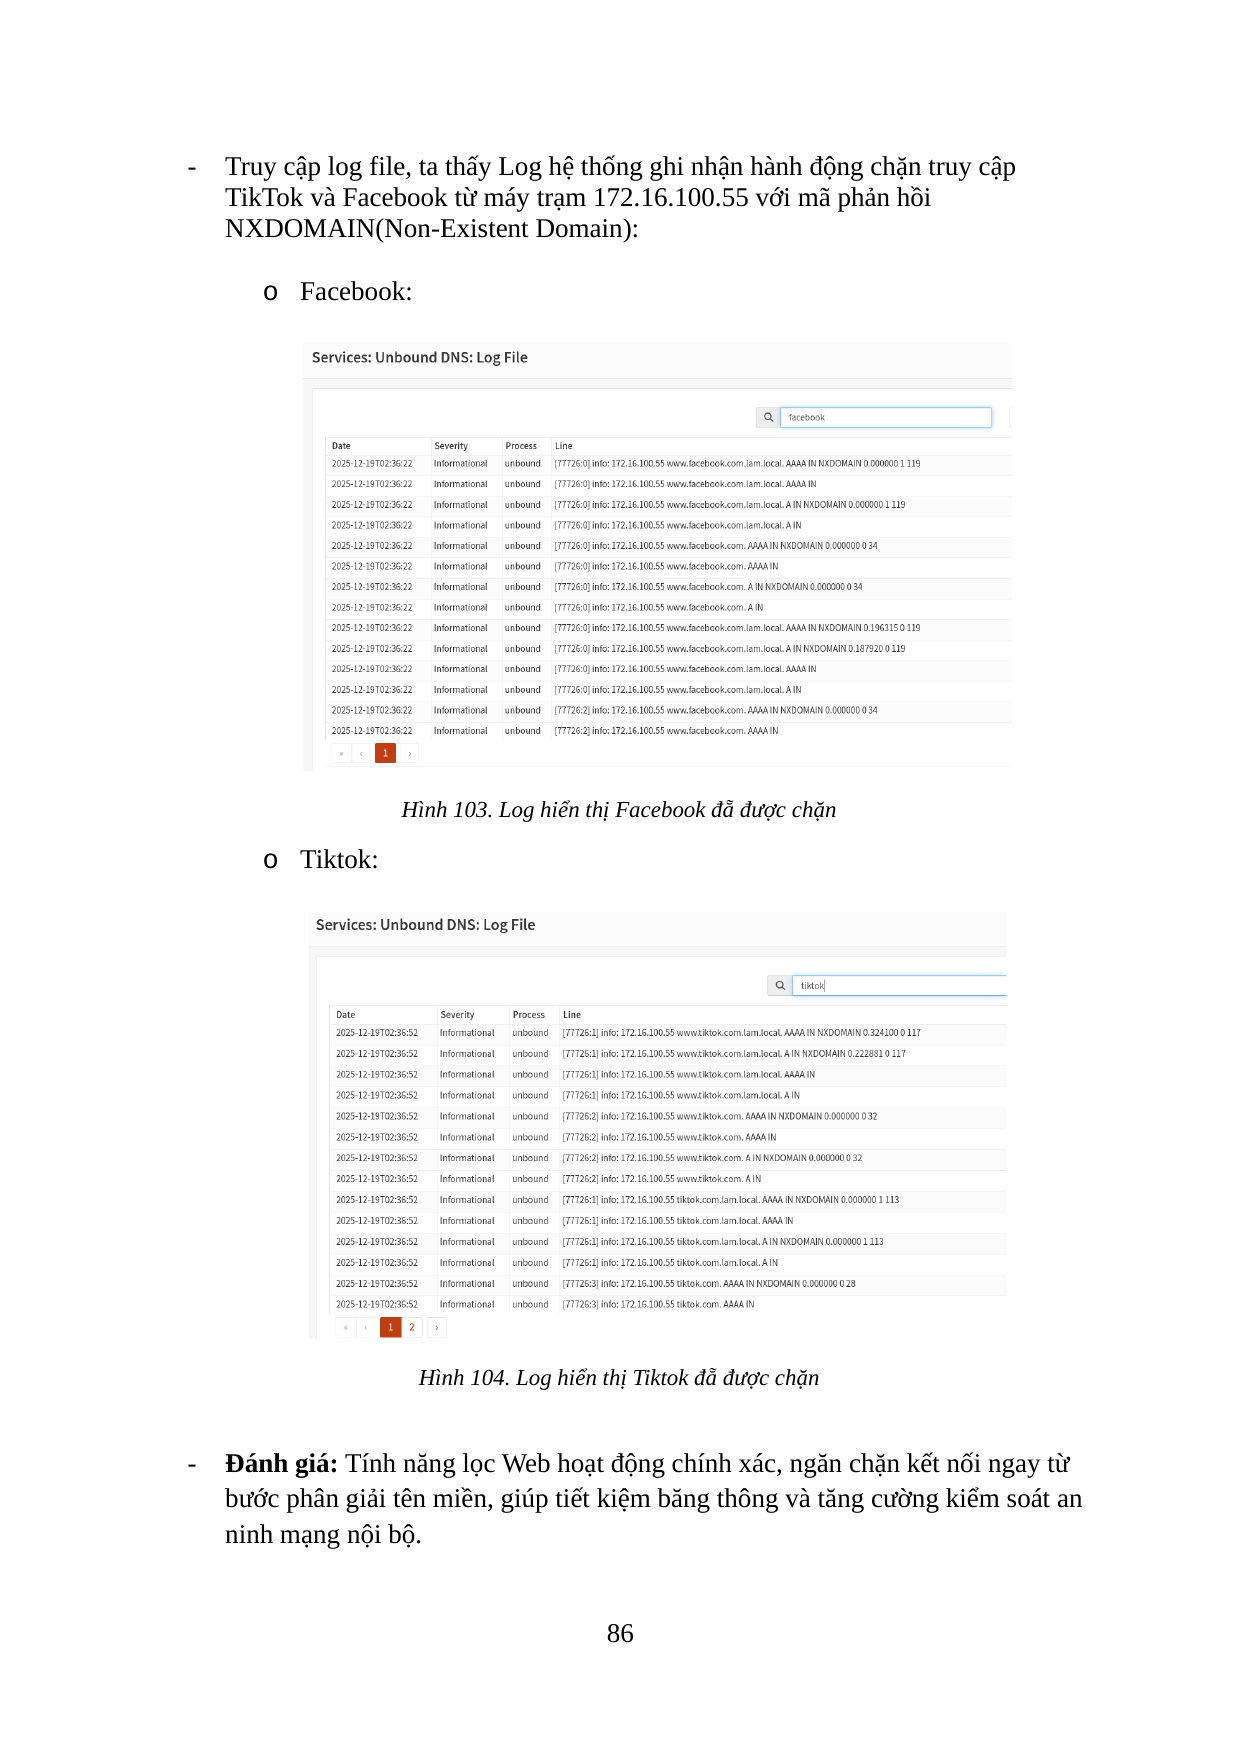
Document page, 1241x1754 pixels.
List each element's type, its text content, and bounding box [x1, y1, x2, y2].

text Hình 103. Log hiển thị Facebook đẵ được chặn [150, 796, 1090, 822]
text Hình 104. Log hiển thị Tiktok đẵ được chặn [150, 1364, 1090, 1390]
list Truy cập log file, ta thấy Log hệ thống ghi nhận hành động chặn truy cập TikTok và Facebook từ máy trạm 172.16.100.55 với mã phản hồi NXDOMAIN(Non-Existent Domain): [187, 150, 1090, 243]
list Đánh giá: Tính năng lọc Web hoạt động chính xác, ngăn chặn kết nối ngay từ bước phân giải tên miền, giúp tiết kiệm băng thông và tăng cường kiểm soát an ninh mạng nội bộ. [187, 1447, 1090, 1549]
picture [303, 343, 1013, 771]
list Facebook: [262, 274, 1090, 308]
picture [308, 912, 1007, 1339]
list Tiktok: [262, 843, 1090, 877]
